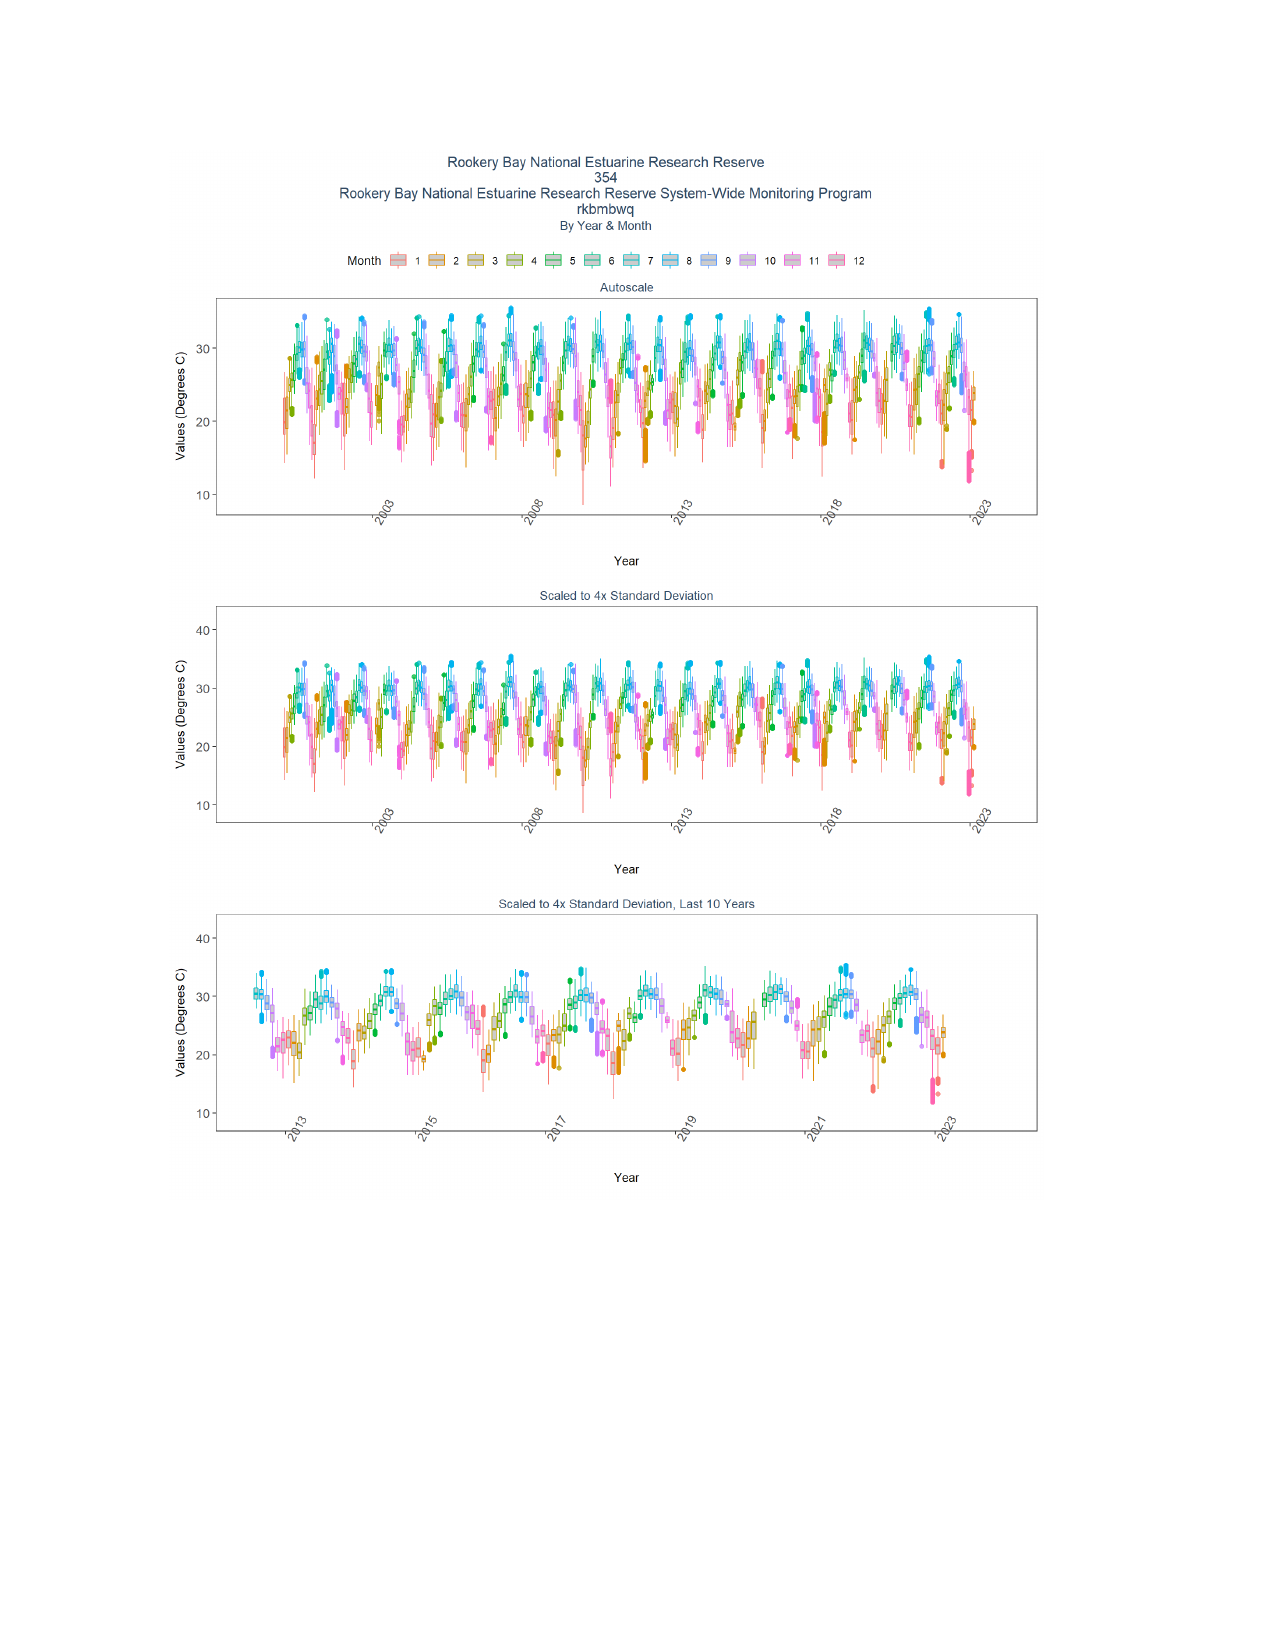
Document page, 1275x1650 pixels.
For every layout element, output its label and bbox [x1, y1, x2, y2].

picture [168, 150, 1044, 1200]
